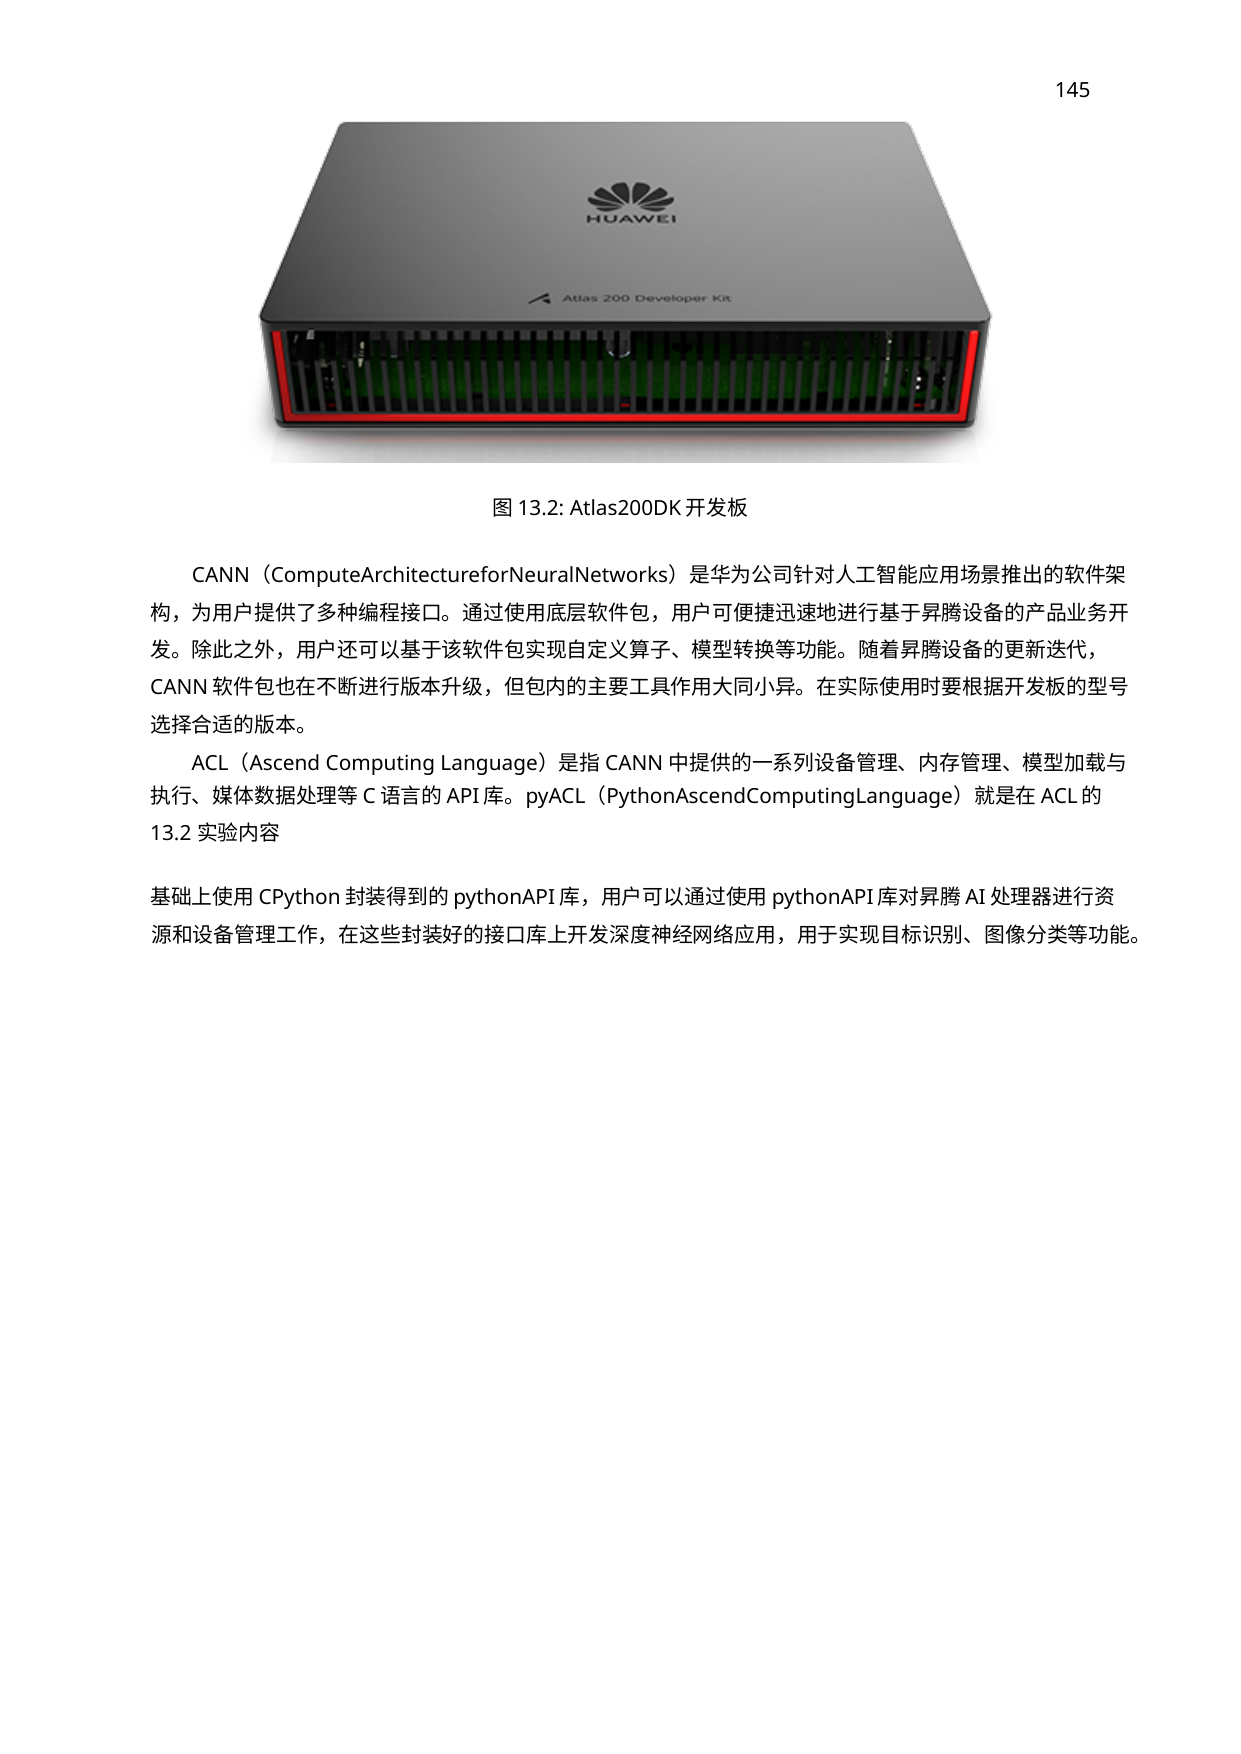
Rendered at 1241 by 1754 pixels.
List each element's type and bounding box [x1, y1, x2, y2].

picture [243, 105, 997, 463]
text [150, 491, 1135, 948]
